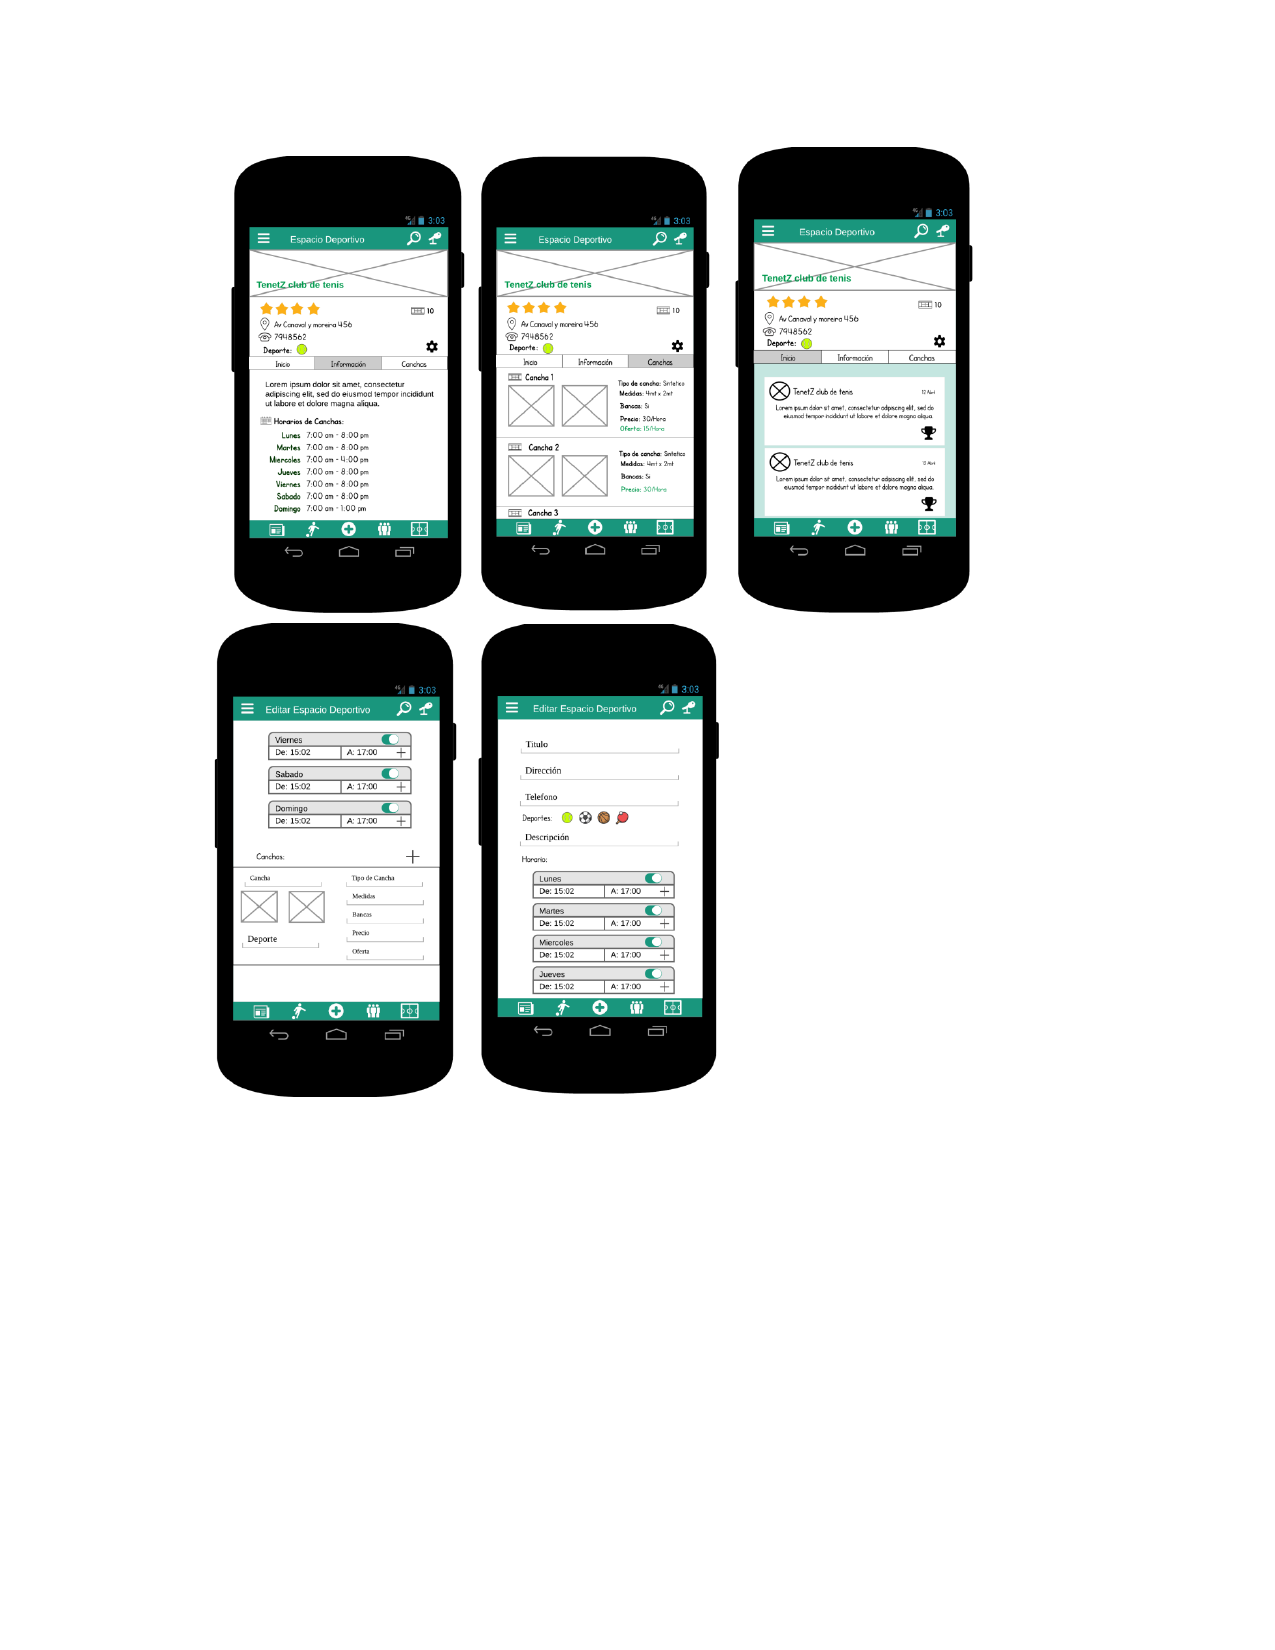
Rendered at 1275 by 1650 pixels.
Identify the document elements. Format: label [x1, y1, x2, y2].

picture [230, 147, 983, 620]
picture [214, 623, 731, 1097]
